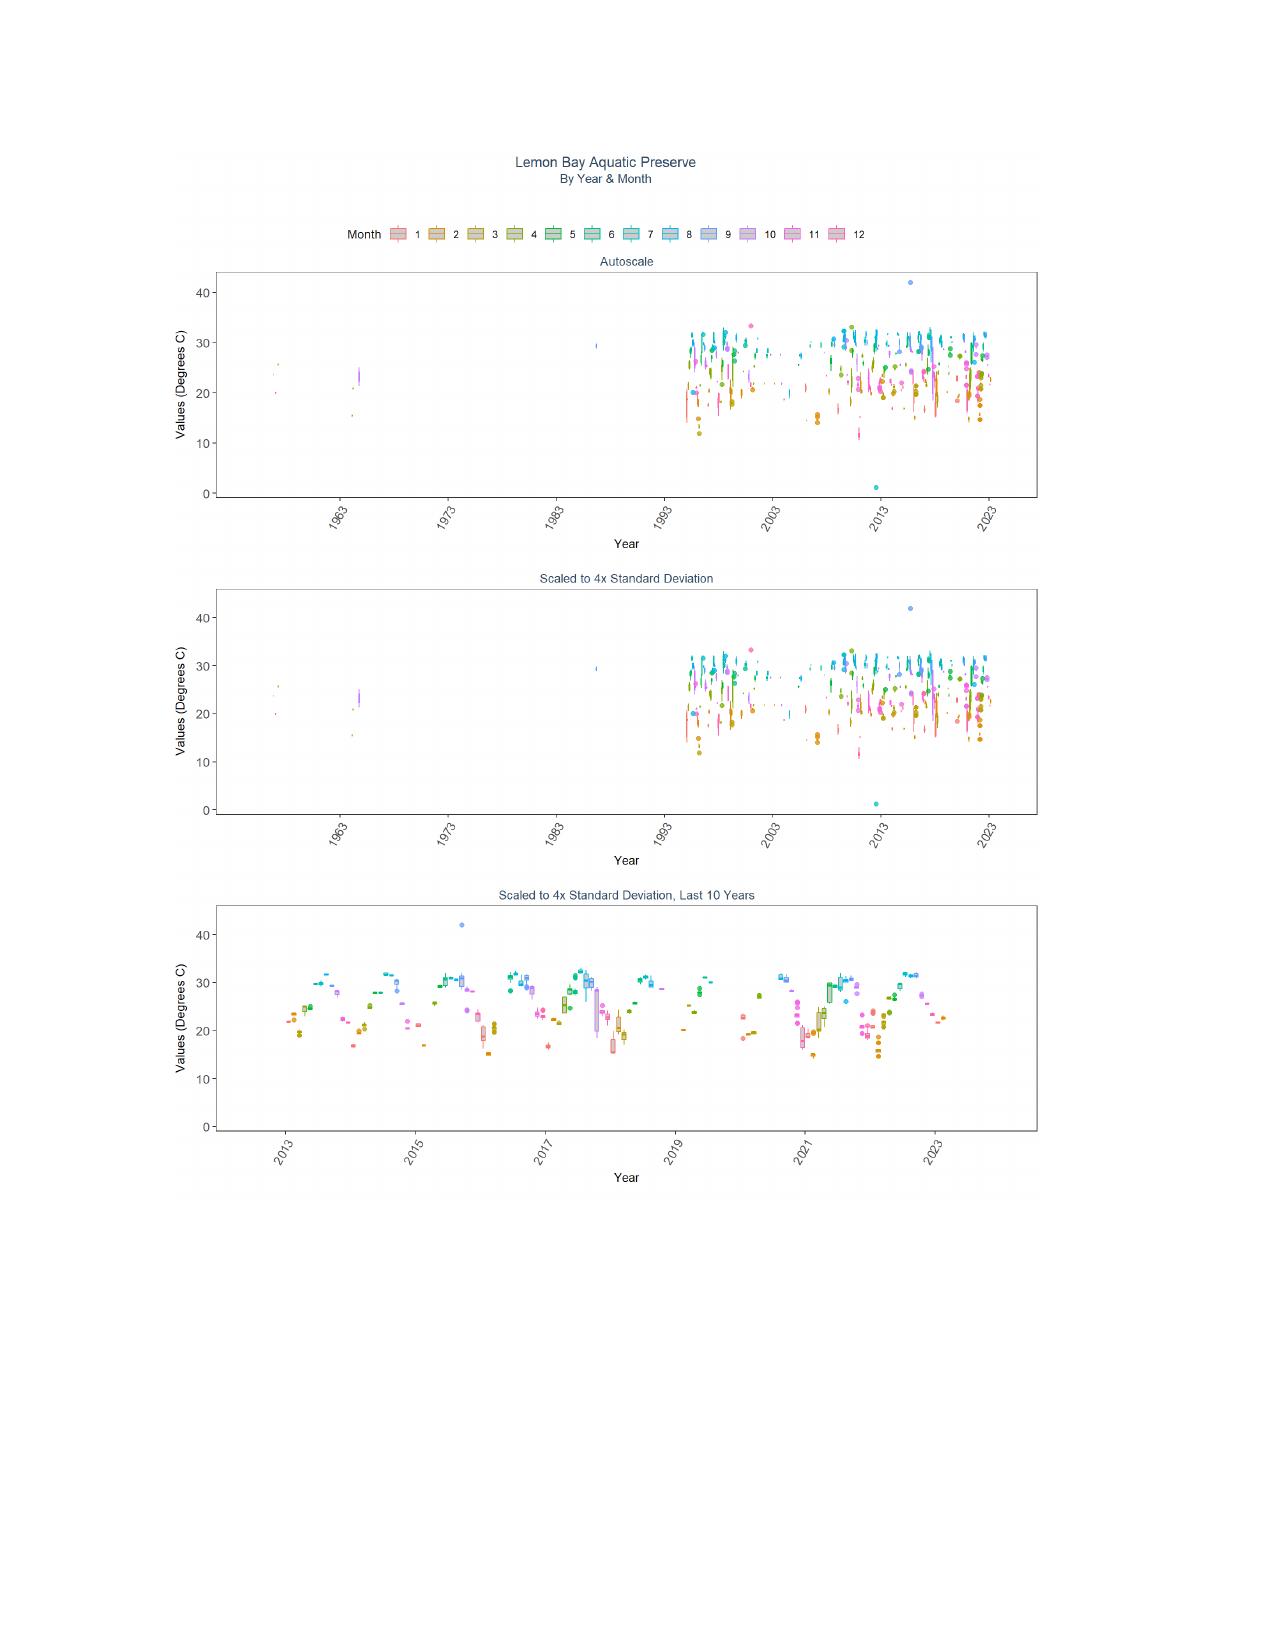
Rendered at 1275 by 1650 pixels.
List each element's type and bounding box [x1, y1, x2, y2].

picture [168, 150, 1044, 1200]
